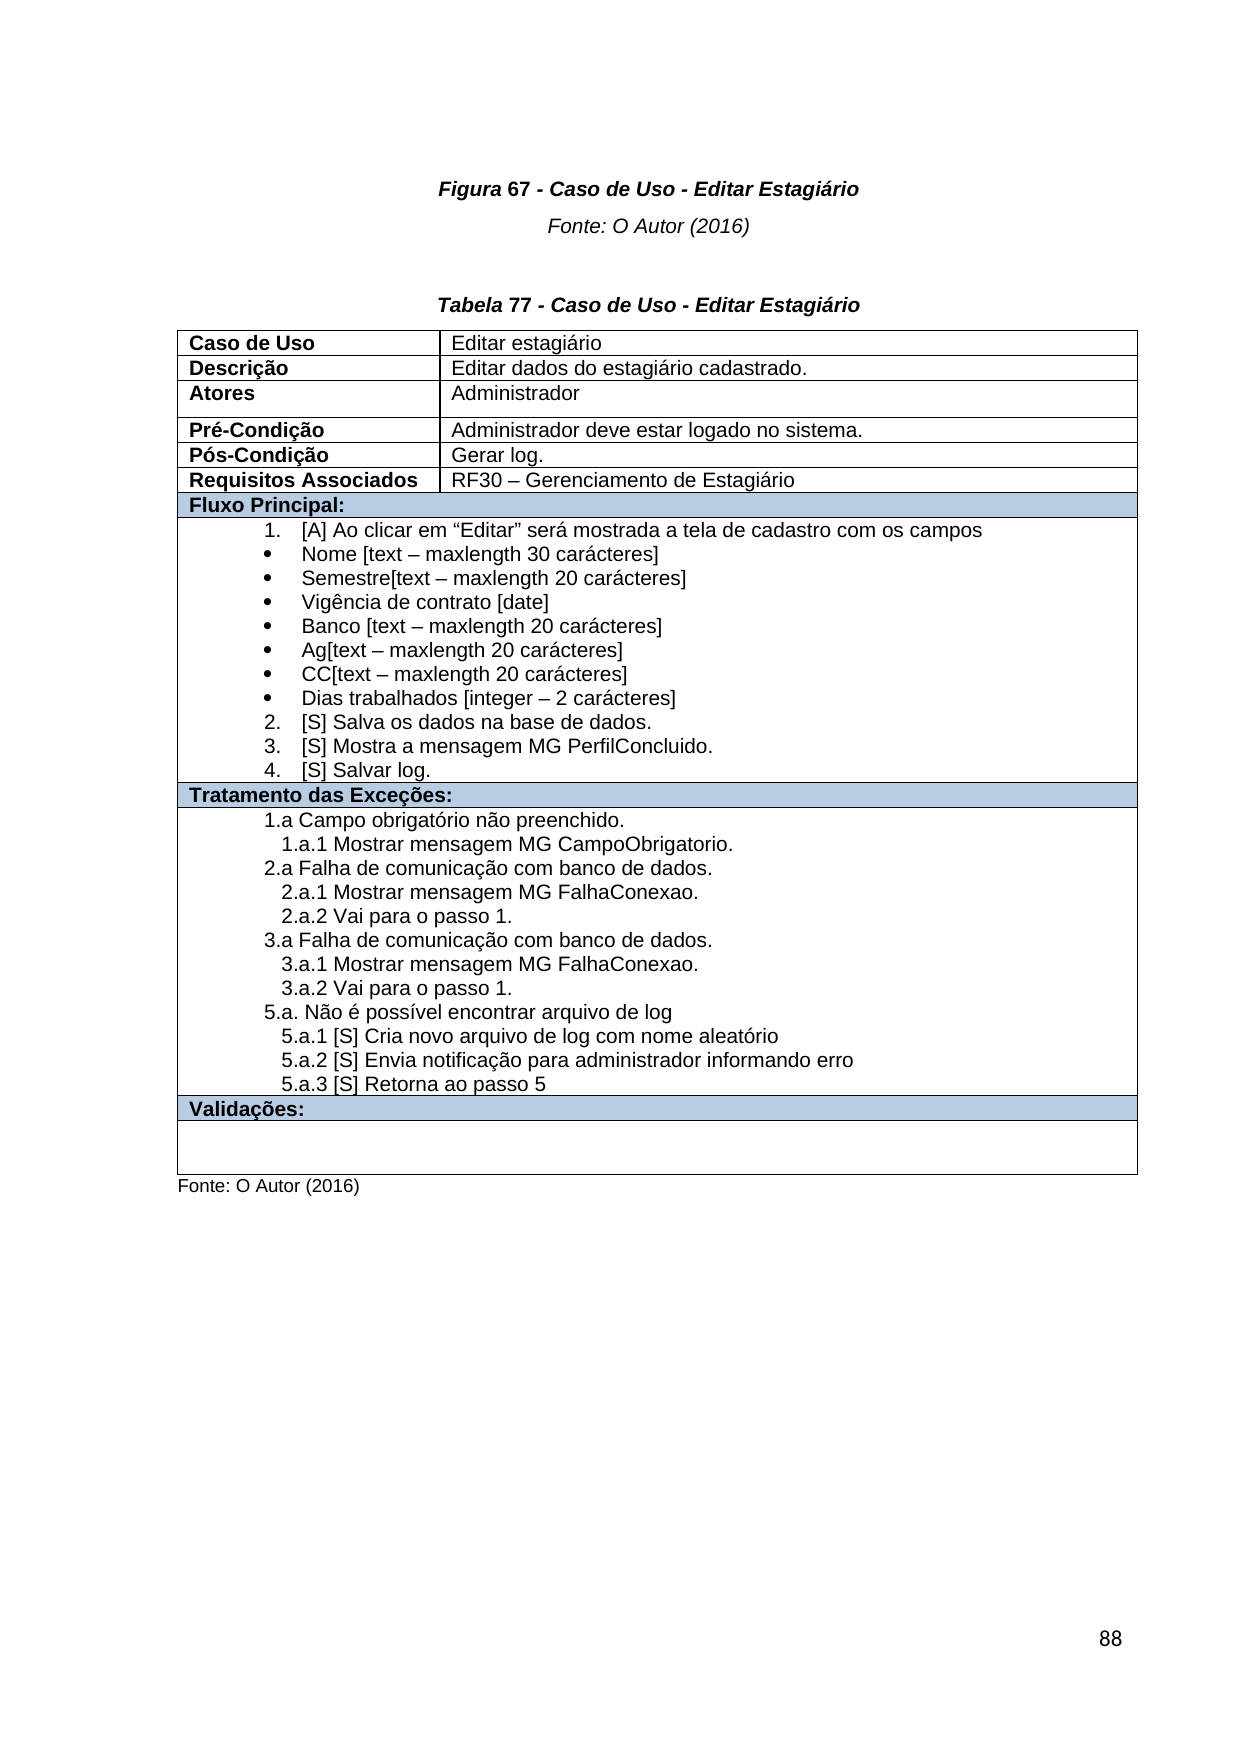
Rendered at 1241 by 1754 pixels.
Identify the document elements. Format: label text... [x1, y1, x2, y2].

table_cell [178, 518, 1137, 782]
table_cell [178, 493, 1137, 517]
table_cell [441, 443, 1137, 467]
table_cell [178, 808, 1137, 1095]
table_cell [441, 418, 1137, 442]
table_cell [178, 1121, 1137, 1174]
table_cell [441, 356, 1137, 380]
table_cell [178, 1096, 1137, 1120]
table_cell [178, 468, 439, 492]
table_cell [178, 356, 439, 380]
text Tabela 77 - Caso de Uso - Editar Estagiário [177, 293, 1122, 317]
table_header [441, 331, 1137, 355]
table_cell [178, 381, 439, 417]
text Figura 67 - Caso de Uso - Editar Estagiário [177, 177, 1122, 201]
text Fonte: O Autor (2016) [177, 214, 1122, 238]
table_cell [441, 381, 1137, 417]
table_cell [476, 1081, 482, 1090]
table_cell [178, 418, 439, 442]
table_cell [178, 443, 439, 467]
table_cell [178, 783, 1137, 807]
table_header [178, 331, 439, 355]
text Fonte: O Autor (2016) [177, 1175, 1157, 1197]
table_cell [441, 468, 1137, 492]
